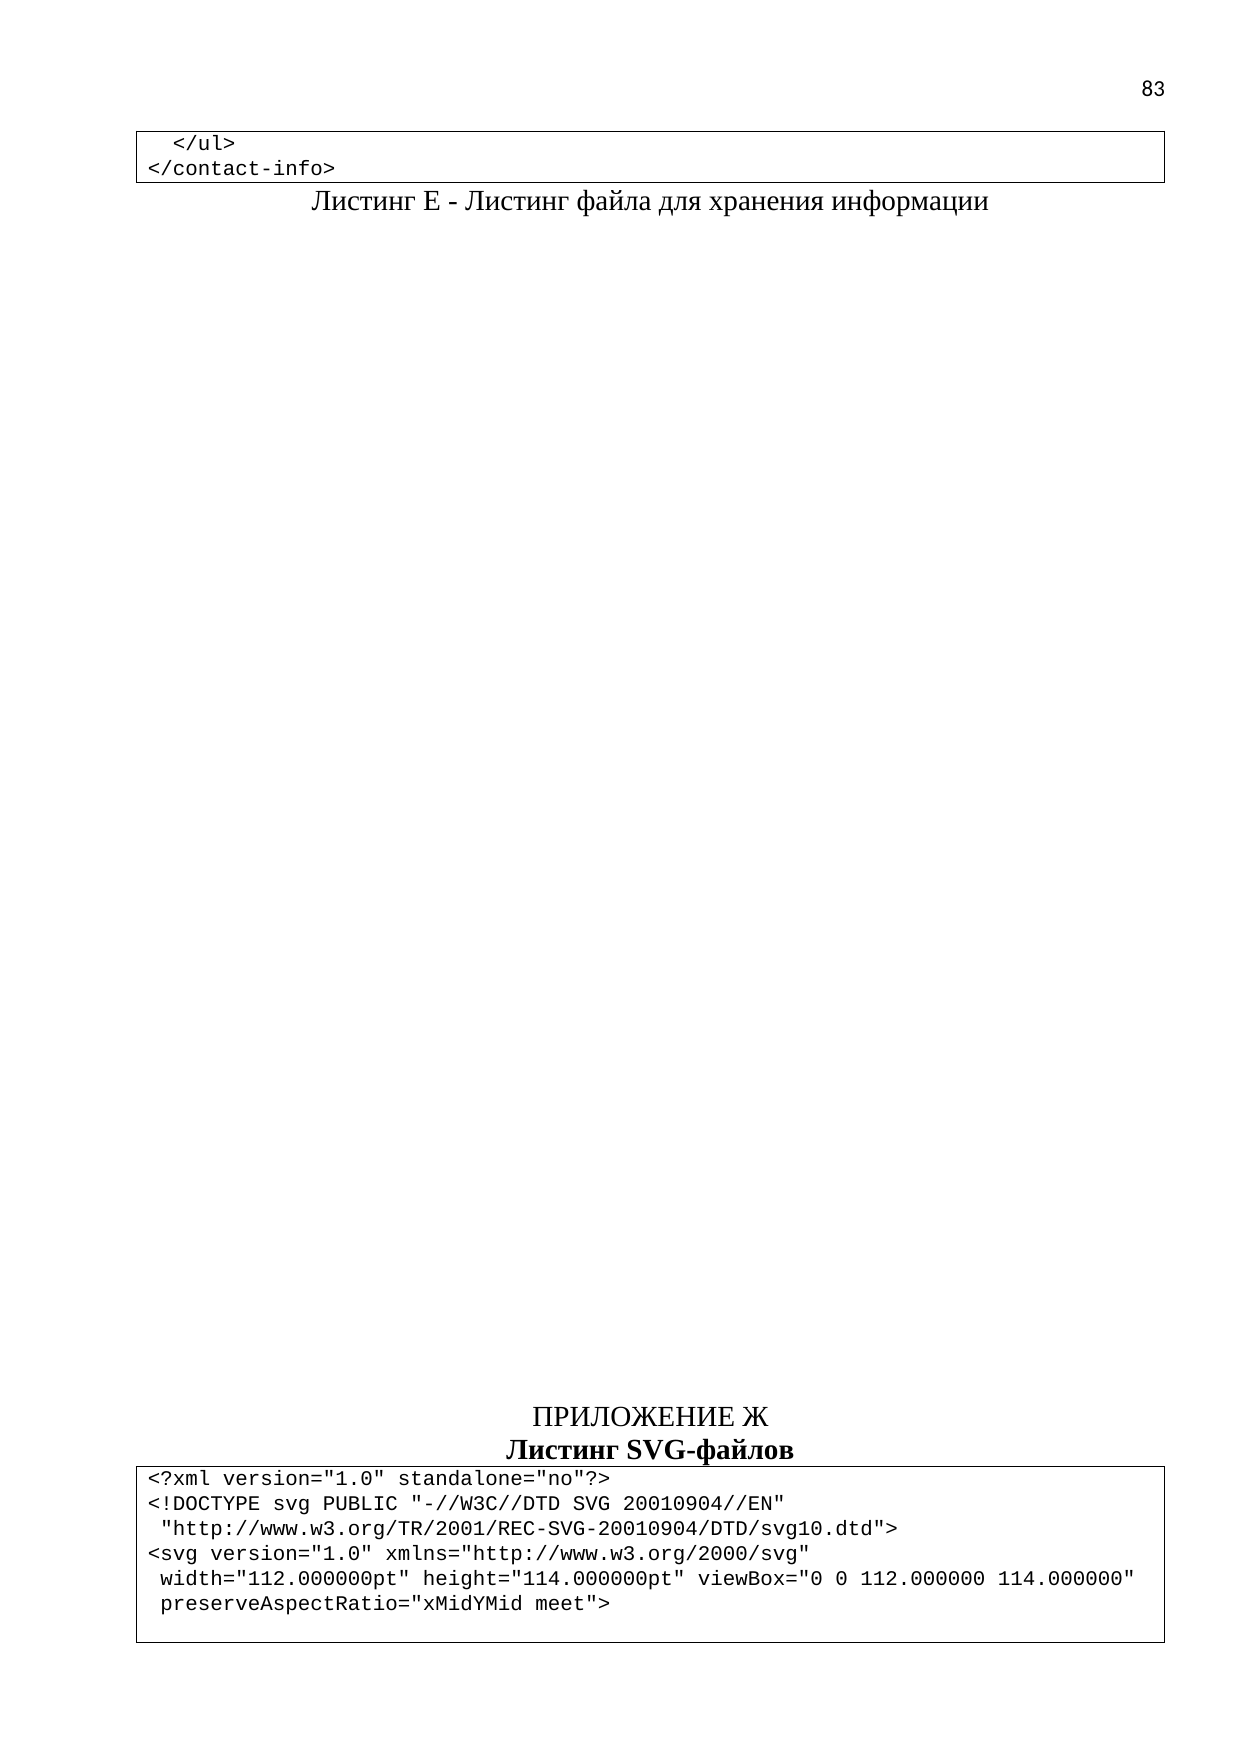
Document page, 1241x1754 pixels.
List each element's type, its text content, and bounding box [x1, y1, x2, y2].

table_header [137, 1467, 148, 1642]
text ПРИЛОЖЕНИЕ Ж Листинг SVG-файлов [136, 1399, 1164, 1466]
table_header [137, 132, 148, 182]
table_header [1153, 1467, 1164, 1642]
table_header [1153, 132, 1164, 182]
text Листинг Е - Листинг файла для хранения информации [136, 183, 1164, 216]
